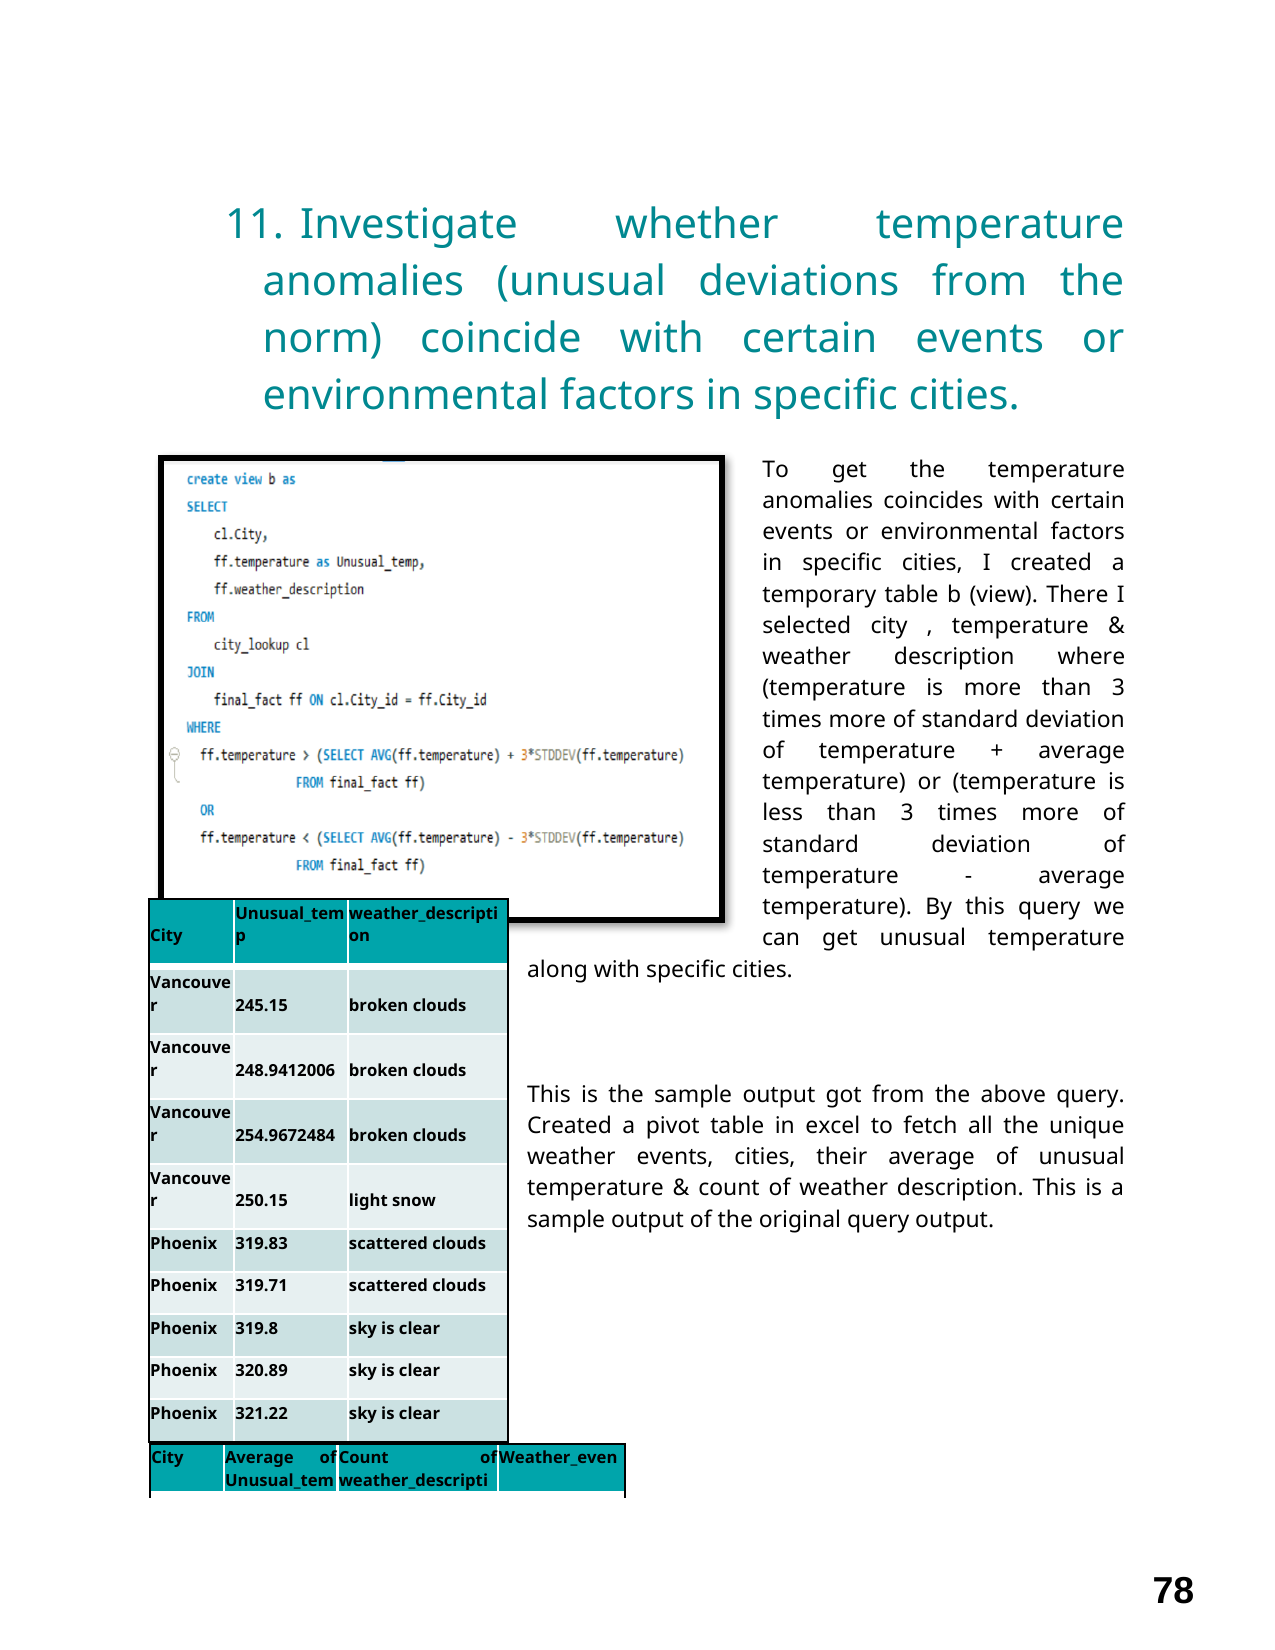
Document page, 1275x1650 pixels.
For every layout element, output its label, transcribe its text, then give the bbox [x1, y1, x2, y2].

title This is the sample output got from the above query. Created a pivot table in excel to fetch all the unique weather events, cities, their average of unusual temperature & count of weather description. This is a sample output of the original query output. [509, 1077, 1125, 1234]
table_cell Phoenix [150, 1230, 233, 1271]
table_header City [151, 1445, 223, 1491]
table_cell 245.15 [235, 970, 347, 1033]
table_cell 250.15 [235, 1165, 347, 1228]
picture [164, 461, 719, 917]
table_cell sky is clear [349, 1358, 507, 1398]
table_cell Vancouver [150, 970, 233, 1033]
table_cell Phoenix [150, 1400, 233, 1441]
table_cell sky is clear [349, 1315, 507, 1356]
table_header City [150, 900, 233, 963]
table_cell scattered clouds [349, 1273, 507, 1313]
table_cell light snow [349, 1165, 507, 1228]
table_cell 319.8 [235, 1315, 347, 1356]
table_cell broken clouds [349, 970, 507, 1033]
title Investigate whether temperature anomalies (unusual deviations from the norm) coincide with certain events or environmental factors in specific cities. [225, 194, 1125, 421]
table_cell sky is clear [349, 1400, 507, 1441]
table_cell Phoenix [150, 1315, 233, 1356]
table_header weather_description [349, 900, 507, 963]
table_cell 321.22 [235, 1400, 347, 1441]
table_cell Phoenix [150, 1273, 233, 1313]
table_cell 254.9672484 [235, 1100, 347, 1163]
table_cell scattered clouds [349, 1230, 507, 1271]
table_cell Vancouver [150, 1035, 233, 1098]
table_cell 319.71 [235, 1273, 347, 1313]
table_cell 320.89 [235, 1358, 347, 1398]
table_cell broken clouds [349, 1035, 507, 1098]
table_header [339, 1445, 497, 1491]
table_cell Vancouver [150, 1100, 233, 1163]
table_cell Phoenix [150, 1358, 233, 1398]
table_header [225, 1445, 336, 1491]
table_header Weather_events [499, 1445, 624, 1491]
table_cell 248.9412006 [235, 1035, 347, 1098]
table_header Unusual_temp [235, 900, 347, 963]
table_cell Vancouver [150, 1165, 233, 1228]
table_cell 319.83 [235, 1230, 347, 1271]
table_cell broken clouds [349, 1100, 507, 1163]
